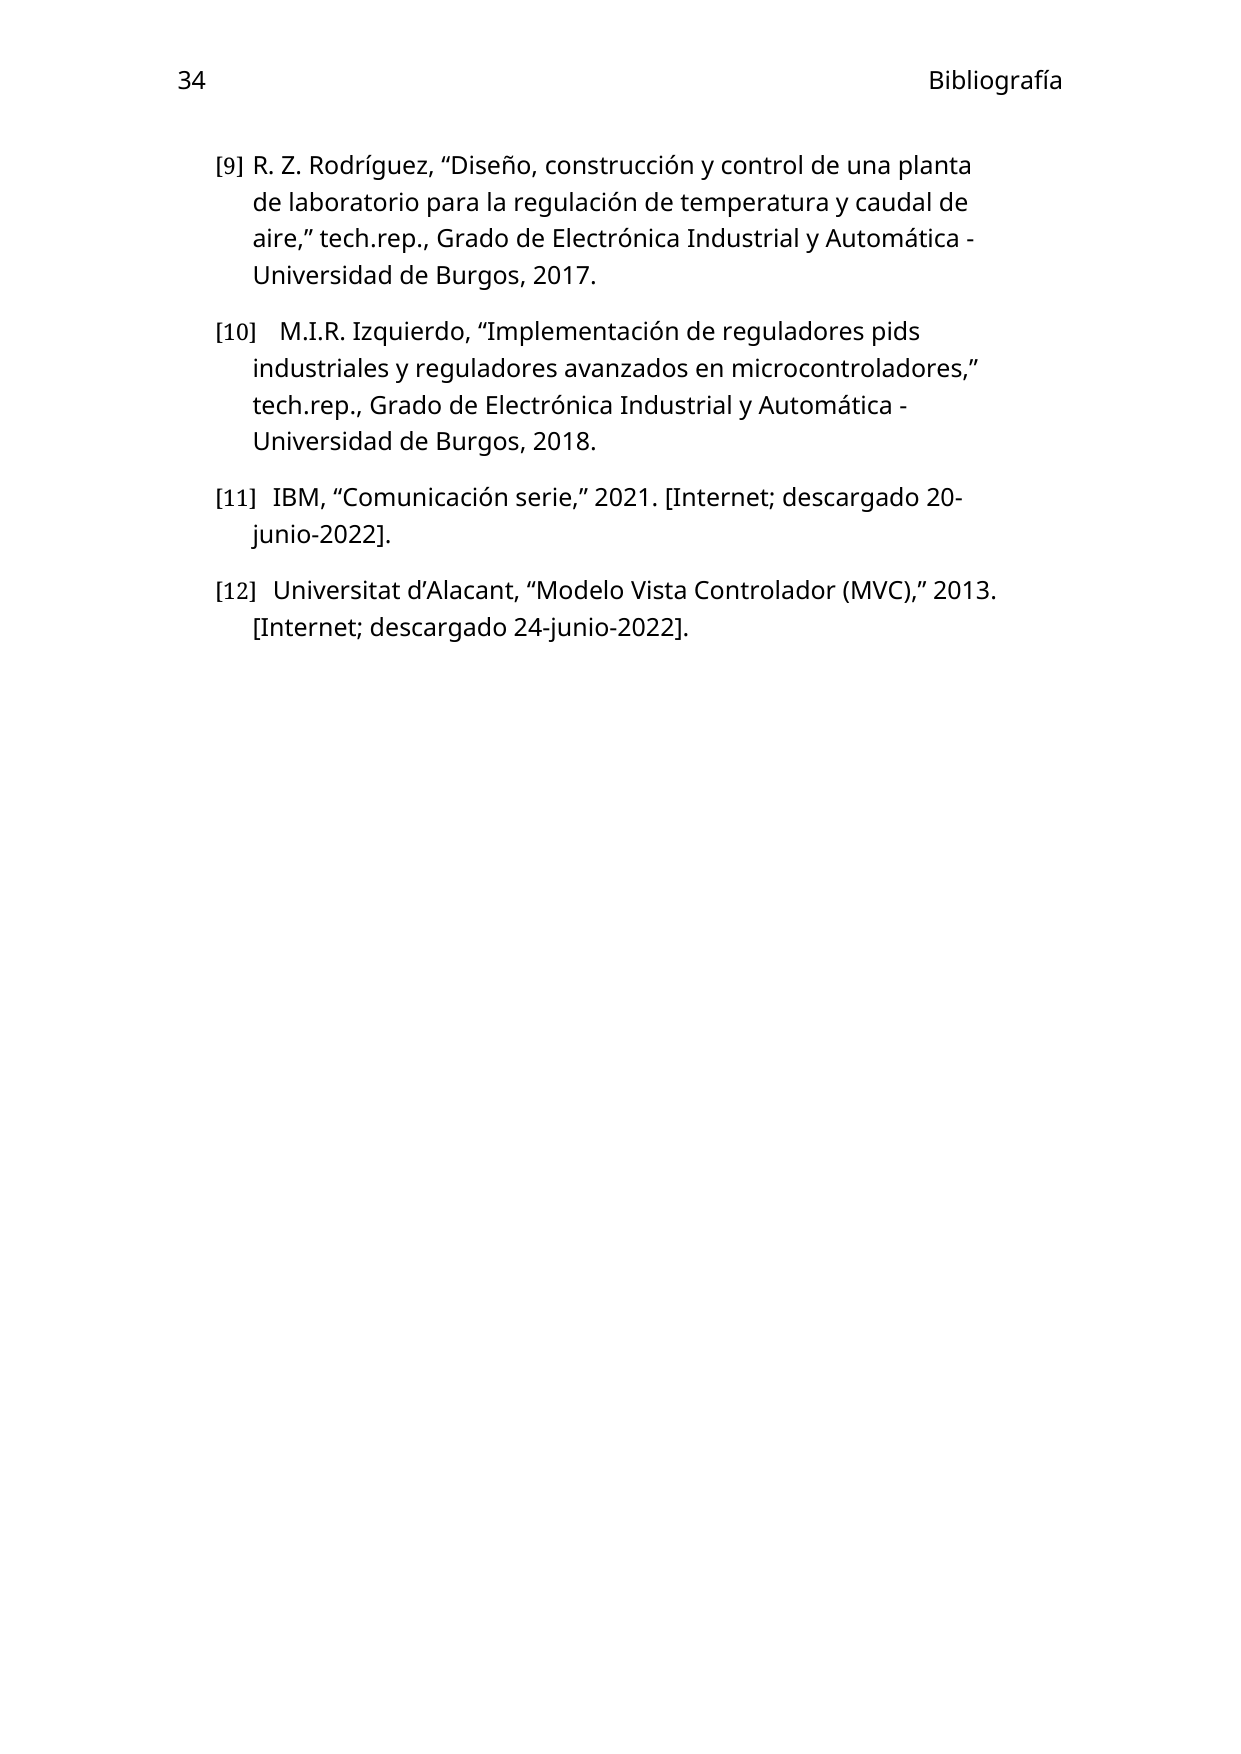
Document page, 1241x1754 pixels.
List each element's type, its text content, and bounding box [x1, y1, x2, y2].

list M.I.R. Izquierdo, “Implementación de reguladores pids industriales y reguladores avanzados en microcontroladores,” tech.rep., Grado de Electrónica Industrial y Automática - Universidad de Burgos, 2018. [215, 314, 999, 458]
list Universitat d’Alacant, “Modelo Vista Controlador (MVC),” 2013. [Internet; descargado 24-junio-2022]. [215, 572, 999, 643]
list R. Z. Rodríguez, “Diseño, construcción y control de una planta de laboratorio para la regulación de temperatura y caudal de aire,” tech.rep., Grado de Electrónica Industrial y Automática - Universidad de Burgos, 2017. [215, 148, 999, 292]
list IBM, “Comunicación serie,” 2021. [Internet; descargado 20-junio-2022]. [215, 480, 999, 551]
